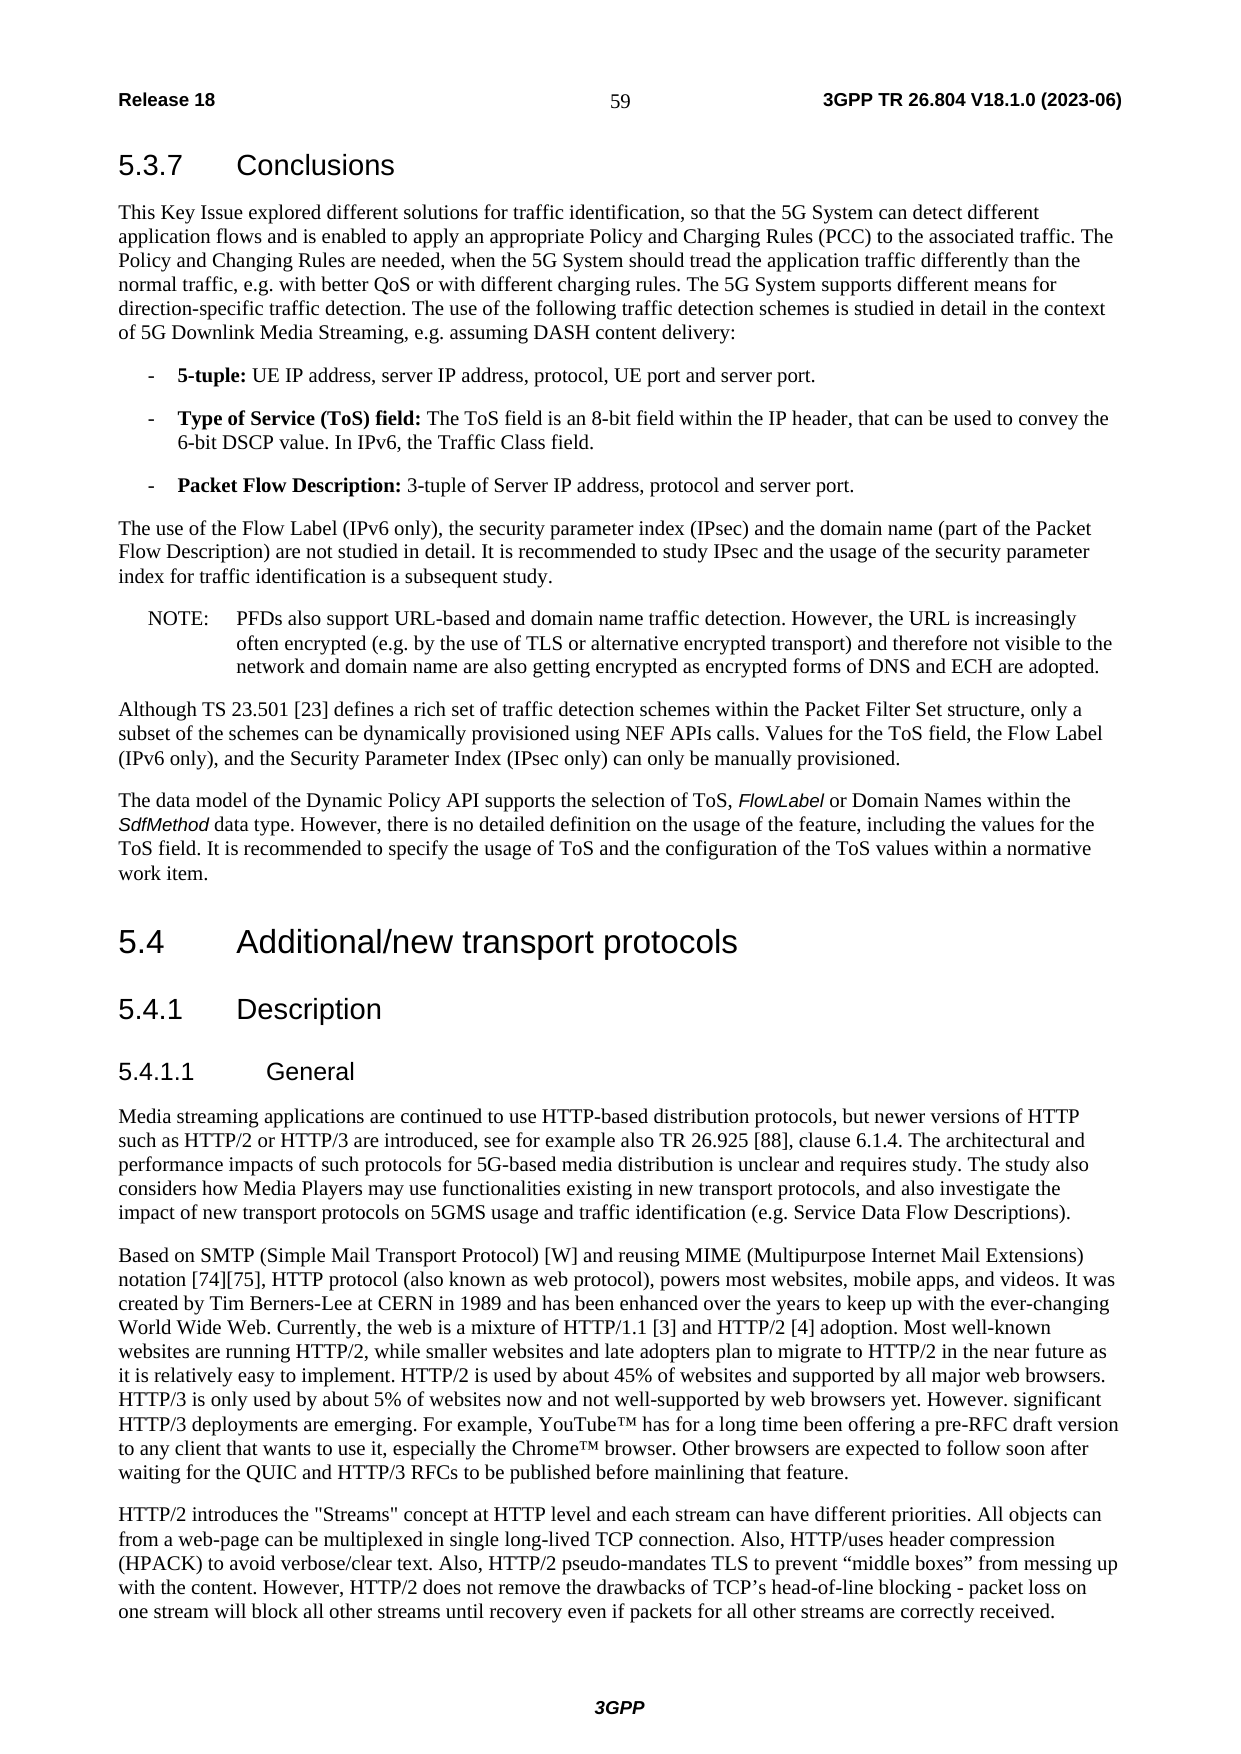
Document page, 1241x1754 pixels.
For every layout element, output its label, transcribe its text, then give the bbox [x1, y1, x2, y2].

text - Packet Flow Description: 3-tuple of Server IP address, protocol and server port. [148, 473, 1122, 497]
subtitle 5.3.7 Conclusions [118, 147, 1122, 181]
text The data model of the Dynamic Policy API supports the selection of ToS, FlowLabel or Domain Names within the SdfMethod data type. However, there is no detailed definition on the usage of the feature, including the values for the ToS field. It is recommended to specify the usage of ToS and the configuration of the ToS values within a normative work item. [118, 788, 1122, 884]
subtitle 5.4.1.1 General [118, 1056, 1122, 1085]
text HTTP/2 introduces the "Streams" concept at HTTP level and each stream can have different priorities. All objects can from a web-page can be multiplexed in single long-lived TCP connection. Also, HTTP/uses header compression (HPACK) to avoid verbose/clear text. Also, HTTP/2 pseudo-mandates TLS to prevent “middle boxes” from messing up with the content. However, HTTP/2 does not remove the drawbacks of TCP’s head-of-line blocking - packet loss on one stream will block all other streams until recovery even if packets for all other streams are correctly received. [118, 1502, 1122, 1623]
text The use of the Flow Label (IPv6 only), the security parameter index (IPsec) and the domain name (part of the Packet Flow Description) are not studied in detail. It is recommended to study IPsec and the usage of the security parameter index for traffic identification is a subsequent study. [118, 515, 1122, 588]
subtitle 5.4 Additional/new transport protocols [118, 922, 1122, 960]
text - 5-tuple: UE IP address, server IP address, protocol, UE port and server port. [148, 363, 1122, 387]
text Media streaming applications are continued to use HTTP-based distribution protocols, but newer versions of HTTP such as HTTP/2 or HTTP/3 are introduced, see for example also TR 26.925 [88], clause 6.1.4. The architectural and performance impacts of such protocols for 5G-based media distribution is unclear and requires study. The study also considers how Media Players may use functionalities existing in new transport protocols, and also investigate the impact of new transport protocols on 5GMS usage and traffic identification (e.g. Service Data Flow Descriptions). [118, 1104, 1122, 1224]
text Although TS 23.501 [23] defines a rich set of traffic detection schemes within the Packet Filter Set structure, only a subset of the schemes can be dynamically provisioned using NEF APIs calls. Values for the ToS field, the Flow Label (IPv6 only), and the Security Parameter Index (IPsec only) can only be manually provisioned. [118, 697, 1122, 769]
text Based on SMTP (Simple Mail Transport Protocol) [W] and reusing MIME (Multipurpose Internet Mail Extensions) notation [74][75], HTTP protocol (also known as web protocol), powers most websites, mobile apps, and videos. It was created by Tim Berners-Lee at CERN in 1989 and has been enhanced over the years to keep up with the ever-changing World Wide Web. Currently, the web is a mixture of HTTP/1.1 [3] and HTTP/2 [4] adoption. Most well-known websites are running HTTP/2, while smaller websites and late adopters plan to migrate to HTTP/2 in the near future as it is relatively easy to implement. HTTP/2 is used by about 45% of websites and supported by all major web browsers. HTTP/3 is only used by about 5% of websites now and not well-supported by web browsers yet. However. significant HTTP/3 deployments are emerging. For example, YouTube™ has for a long time been offering a pre-RFC draft version to any client that wants to use it, especially the Chrome™ browser. Other browsers are expected to follow soon after waiting for the QUIC and HTTP/3 RFCs to be published before mainlining that feature. [118, 1243, 1122, 1484]
subtitle 5.4.1 Description [118, 992, 1122, 1025]
text - Type of Service (ToS) field: The ToS field is an 8-bit field within the IP header, that can be used to convey the 6-bit DSCP value. In IPv6, the Traffic Class field. [148, 406, 1122, 454]
text This Key Issue explored different solutions for traffic identification, so that the 5G System can detect different application flows and is enabled to apply an appropriate Policy and Charging Rules (PCC) to the associated traffic. The Policy and Changing Rules are needed, when the 5G System should tread the application traffic differently than the normal traffic, e.g. with better QoS or with different charging rules. The 5G System supports different means for direction-specific traffic detection. The use of the following traffic detection schemes is studied in detail in the context of 5G Downlink Media Streaming, e.g. assuming DASH content delivery: [118, 200, 1122, 344]
text NOTE: PFDs also support URL-based and domain name traffic detection. However, the URL is increasingly often encrypted (e.g. by the use of TLS or alternative encrypted transport) and therefore not visible to the network and domain name are also getting encrypted as encrypted forms of DNS and ECH are adopted. [148, 606, 1122, 678]
